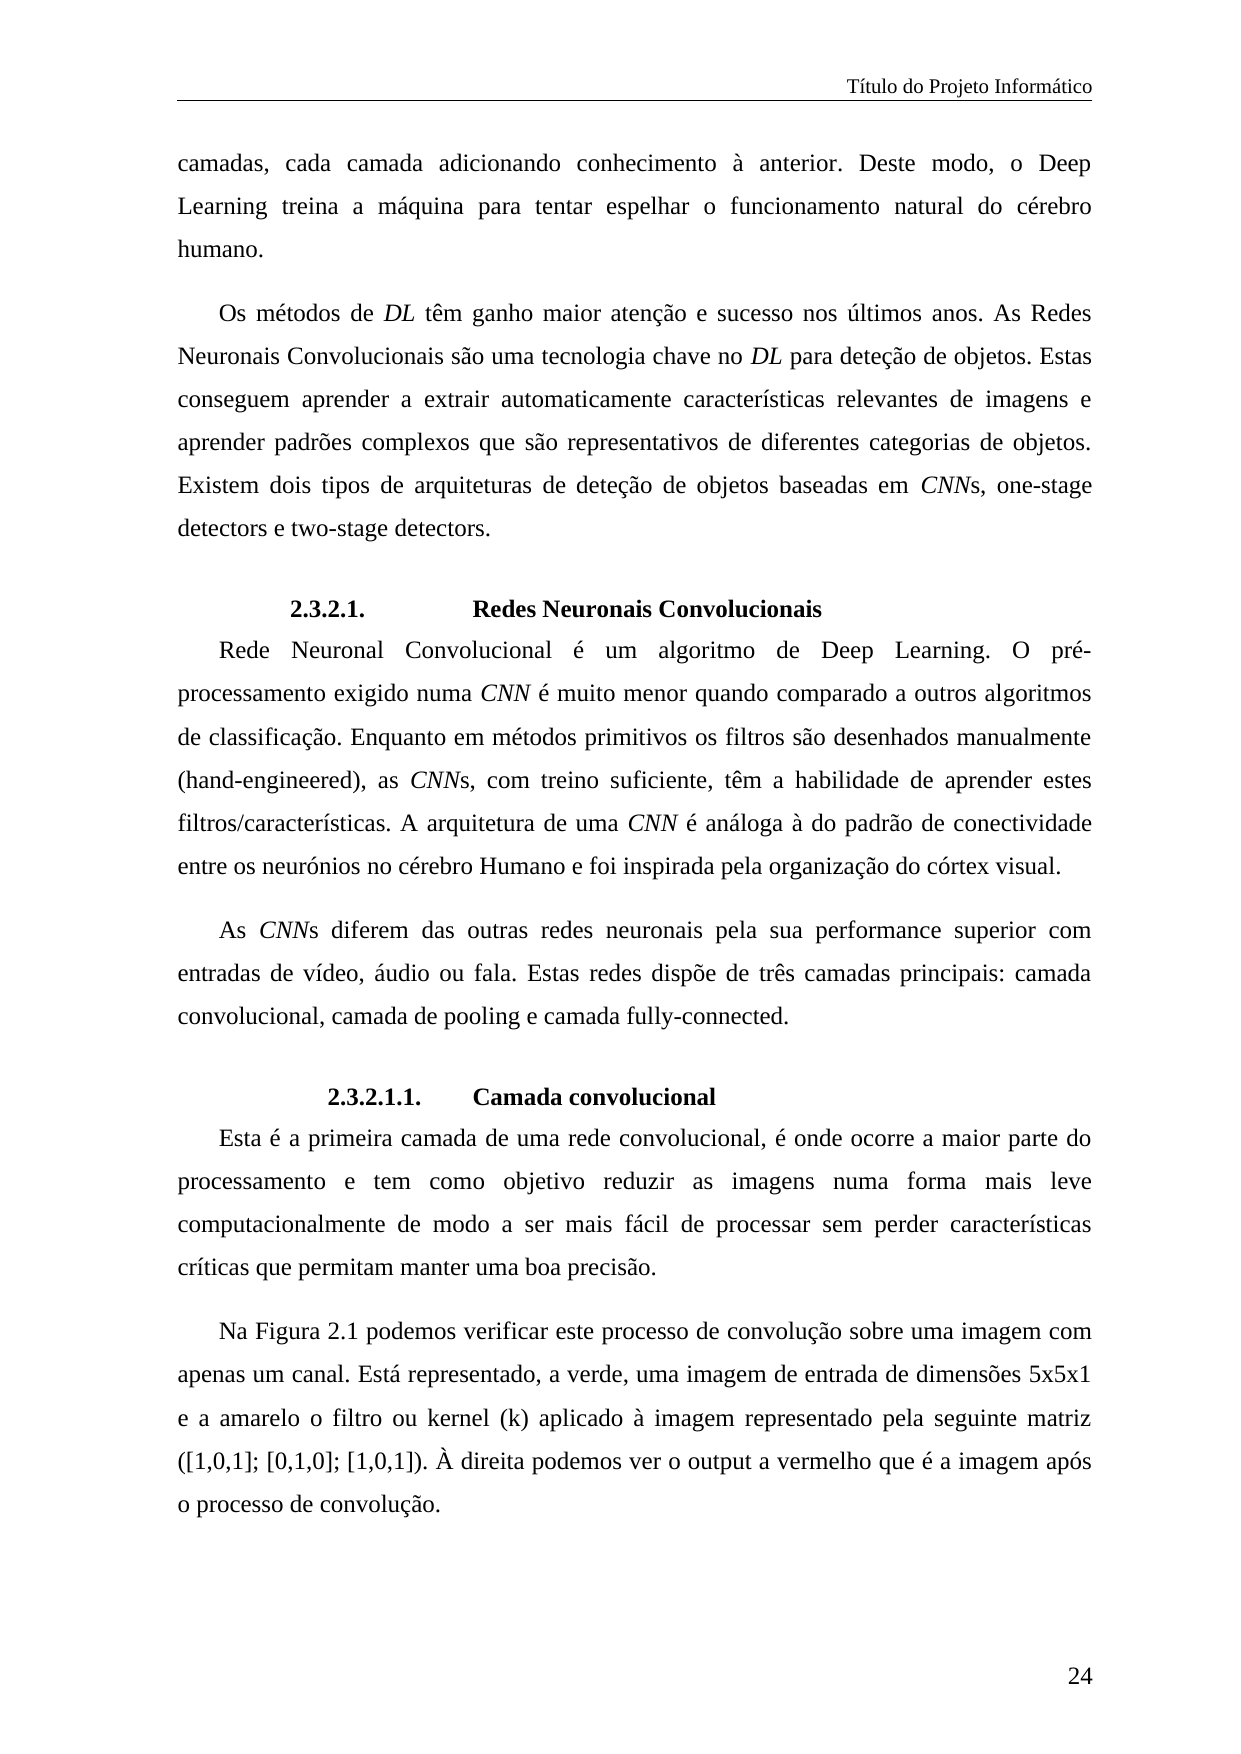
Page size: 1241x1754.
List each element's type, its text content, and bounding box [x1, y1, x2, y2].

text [177, 148, 1092, 263]
subtitle Camada convolucional [327, 1082, 1092, 1111]
text As CNNs diferem das outras redes neuronais pela sua performance superior com entradas de vídeo, áudio ou fala. Estas redes dispõe de três camadas principais: camada convolucional, camada de pooling e camada fully-connected. [177, 915, 1092, 1030]
text Esta é a primeira camada de uma rede convolucional, é onde ocorre a maior parte do processamento e tem como objetivo reduzir as imagens numa forma mais leve computacionalmente de modo a ser mais fácil de processar sem perder características críticas que permitam manter uma boa precisão. [177, 1123, 1092, 1281]
text Na Figura 2.1 podemos verificar este processo de convolução sobre uma imagem com apenas um canal. Está representado, a verde, uma imagem de entrada de dimensões 5x5x1 e a amarelo o filtro ou kernel (k) aplicado à imagem representado pela seguinte matriz ([1,0,1]; [0,1,0]; [1,0,1]). À direita podemos ver o output a vermelho que é a imagem após o processo de convolução. [177, 1316, 1092, 1518]
text Rede Neuronal Convolucional é um algoritmo de Deep Learning. O pré-processamento exigido numa CNN é muito menor quando comparado a outros algoritmos de classificação. Enquanto em métodos primitivos os filtros são desenhados manualmente (hand-engineered), as CNNs, com treino suficiente, têm a habilidade de aprender estes filtros/características. A arquitetura de uma CNN é análoga à do padrão de conectividade entre os neurónios no cérebro Humano e foi inspirada pela organização do córtex visual. [177, 635, 1092, 880]
text Os métodos de DL têm ganho maior atenção e sucesso nos últimos anos. As Redes Neuronais Convolucionais são uma tecnologia chave no DL para deteção de objetos. Estas conseguem aprender a extrair automaticamente características relevantes de imagens e aprender padrões complexos que são representativos de diferentes categorias de objetos. Existem dois tipos de arquiteturas de deteção de objetos baseadas em CNNs, one-stage detectors e two-stage detectors. [177, 298, 1092, 542]
subtitle Redes Neuronais Convolucionais [290, 594, 1092, 623]
